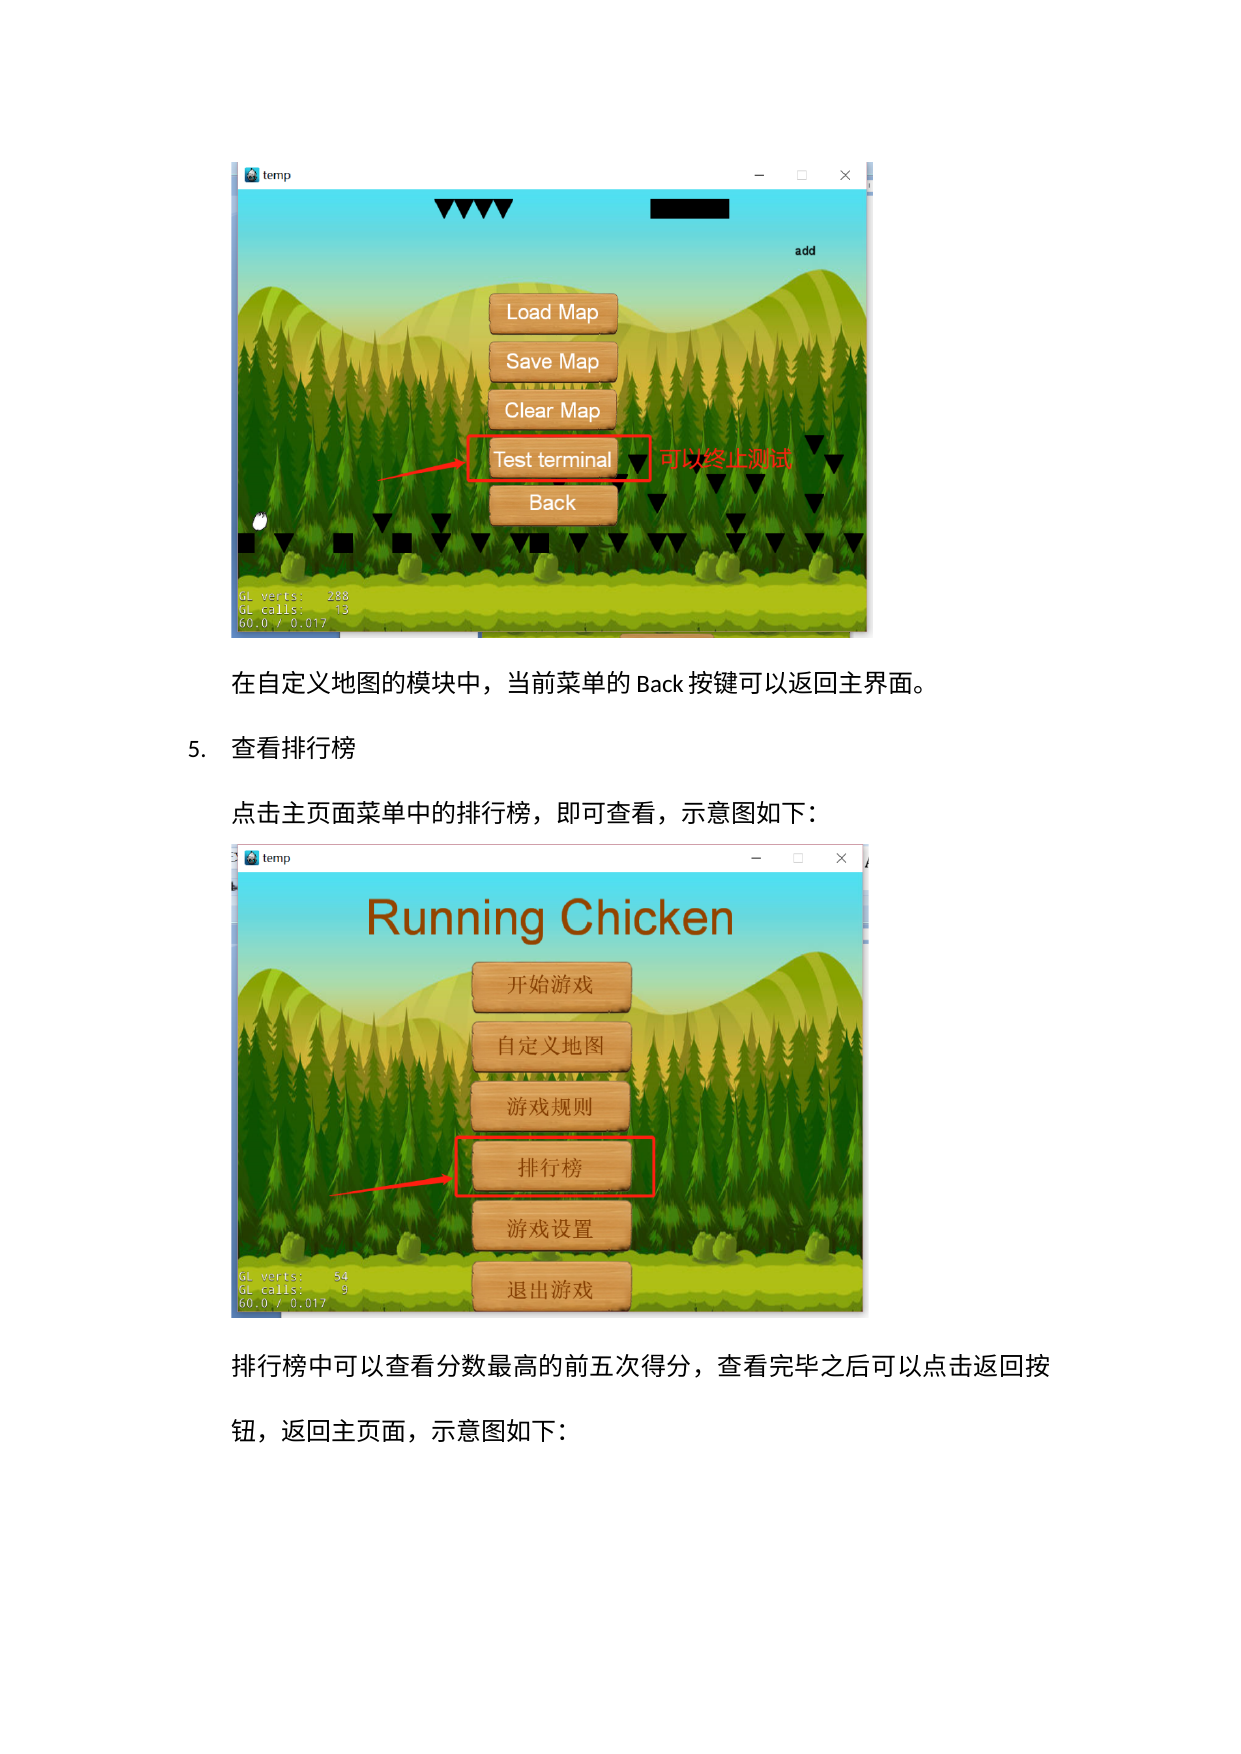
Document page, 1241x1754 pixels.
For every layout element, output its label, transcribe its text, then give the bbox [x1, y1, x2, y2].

list 排行榜中可以查看分数最高的前五次得分，查看完毕之后可以点击返回按钮，返回主页面，示意图如下： [231, 1332, 1053, 1462]
picture [231, 844, 869, 1318]
list 查看排行榜 [187, 714, 1053, 779]
list 在自定义地图的模块中，当前菜单的Back按键可以返回主界面。 [231, 649, 1053, 714]
picture [231, 162, 873, 638]
list 点击主页面菜单中的排行榜，即可查看，示意图如下： [231, 779, 1053, 844]
